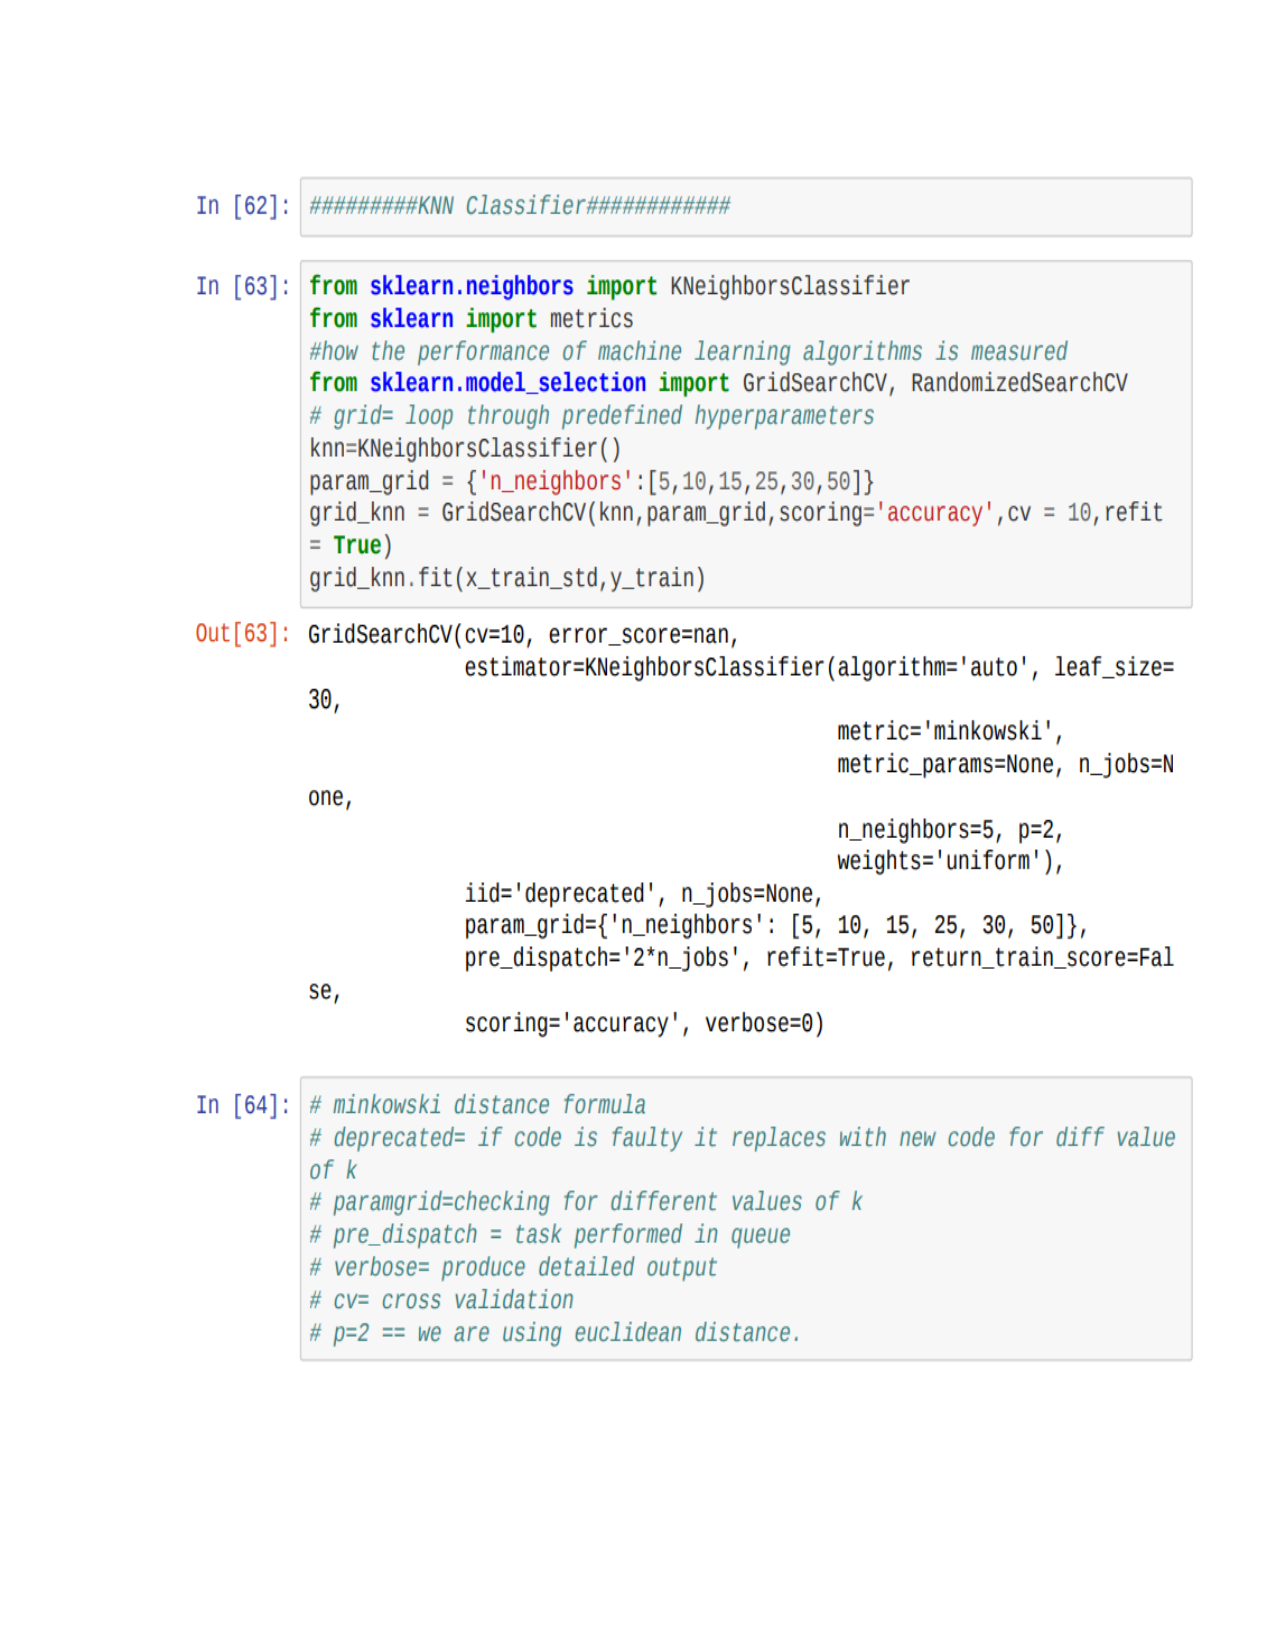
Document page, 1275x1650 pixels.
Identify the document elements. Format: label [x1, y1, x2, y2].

picture [150, 159, 1268, 1377]
